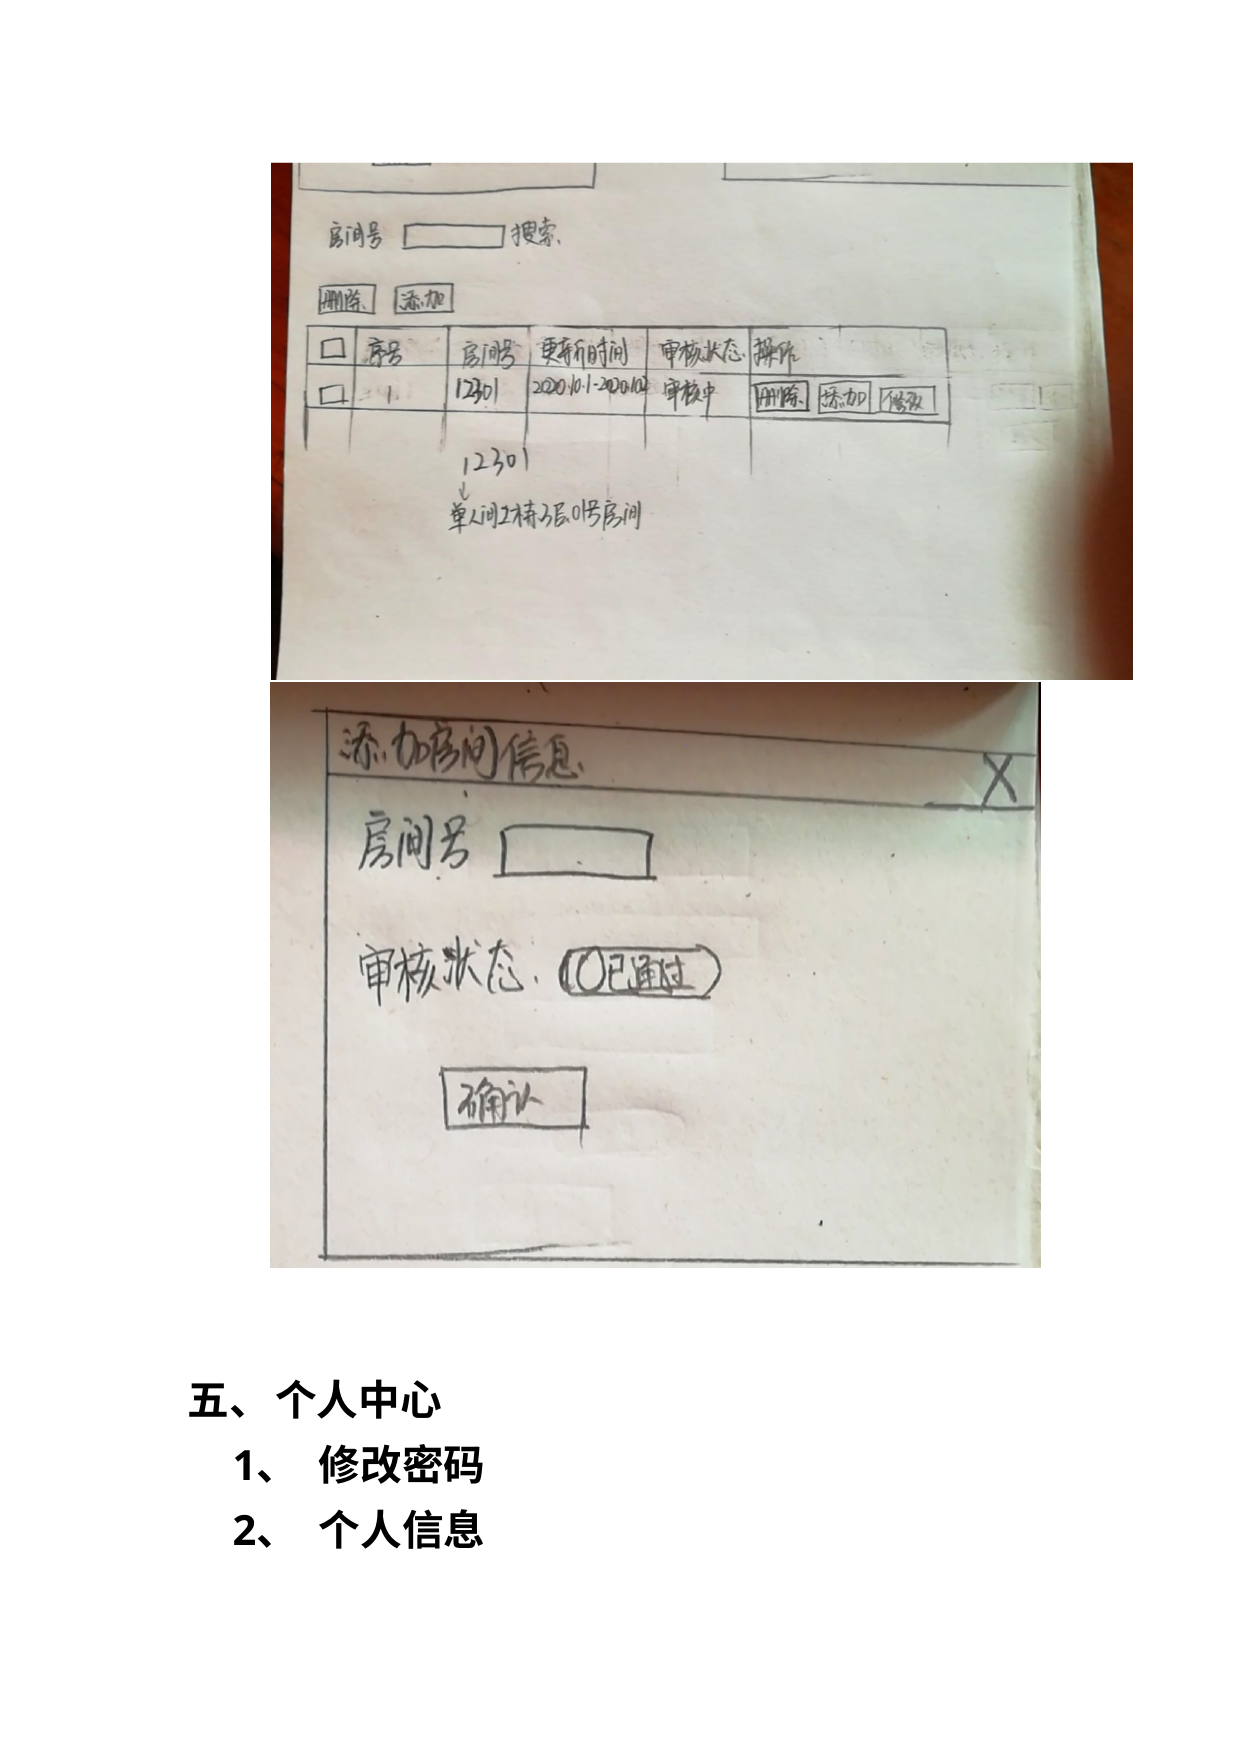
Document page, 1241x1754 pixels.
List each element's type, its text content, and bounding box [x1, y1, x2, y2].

list 个人中心 [187, 1364, 1053, 1429]
picture [270, 682, 1041, 1268]
list 个人信息 [232, 1494, 1053, 1559]
list 修改密码 [232, 1429, 1053, 1494]
picture [272, 163, 1132, 679]
